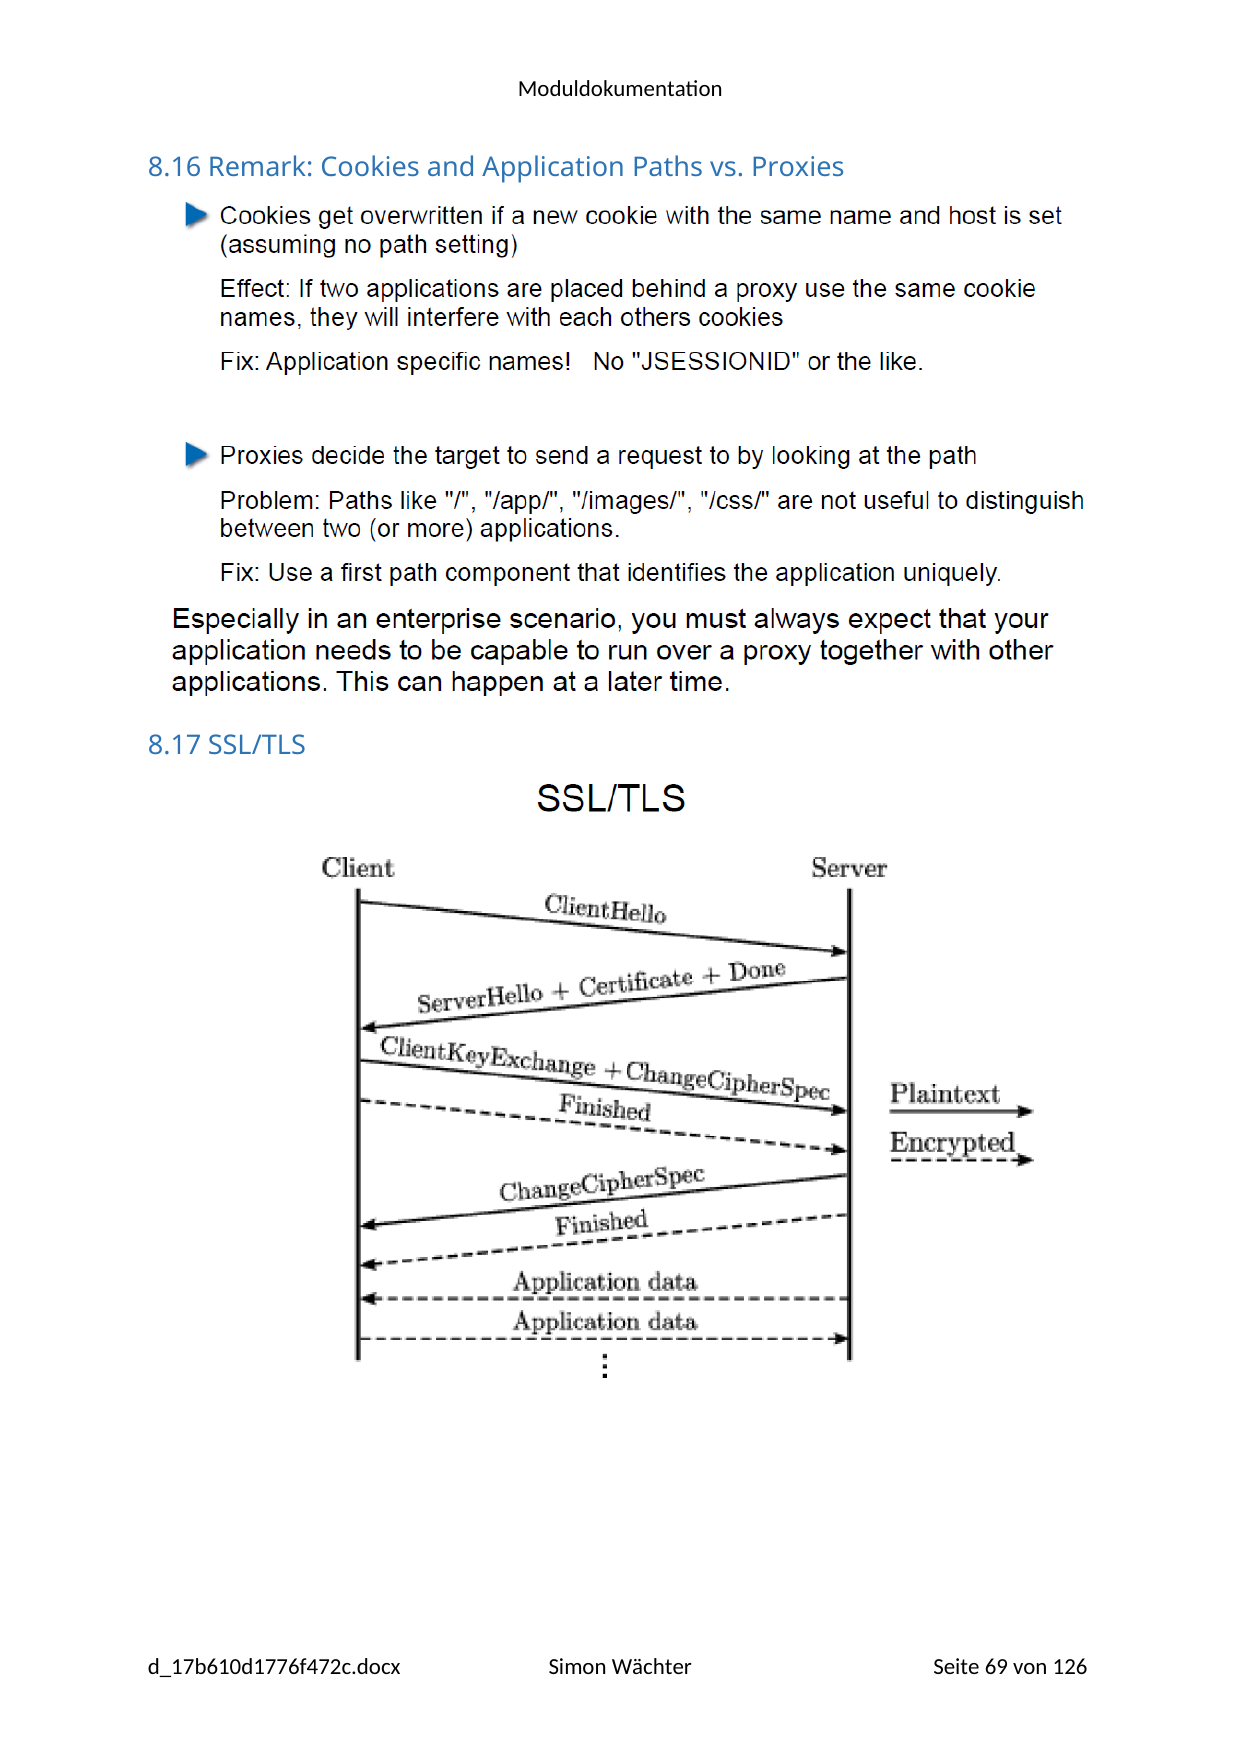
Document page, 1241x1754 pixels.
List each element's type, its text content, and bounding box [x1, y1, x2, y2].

subtitle Remark: Cookies and Application Paths vs. Proxies [148, 148, 1093, 184]
subtitle SSL/TLS [148, 726, 1093, 763]
picture [147, 187, 1093, 707]
picture [147, 765, 1093, 1400]
